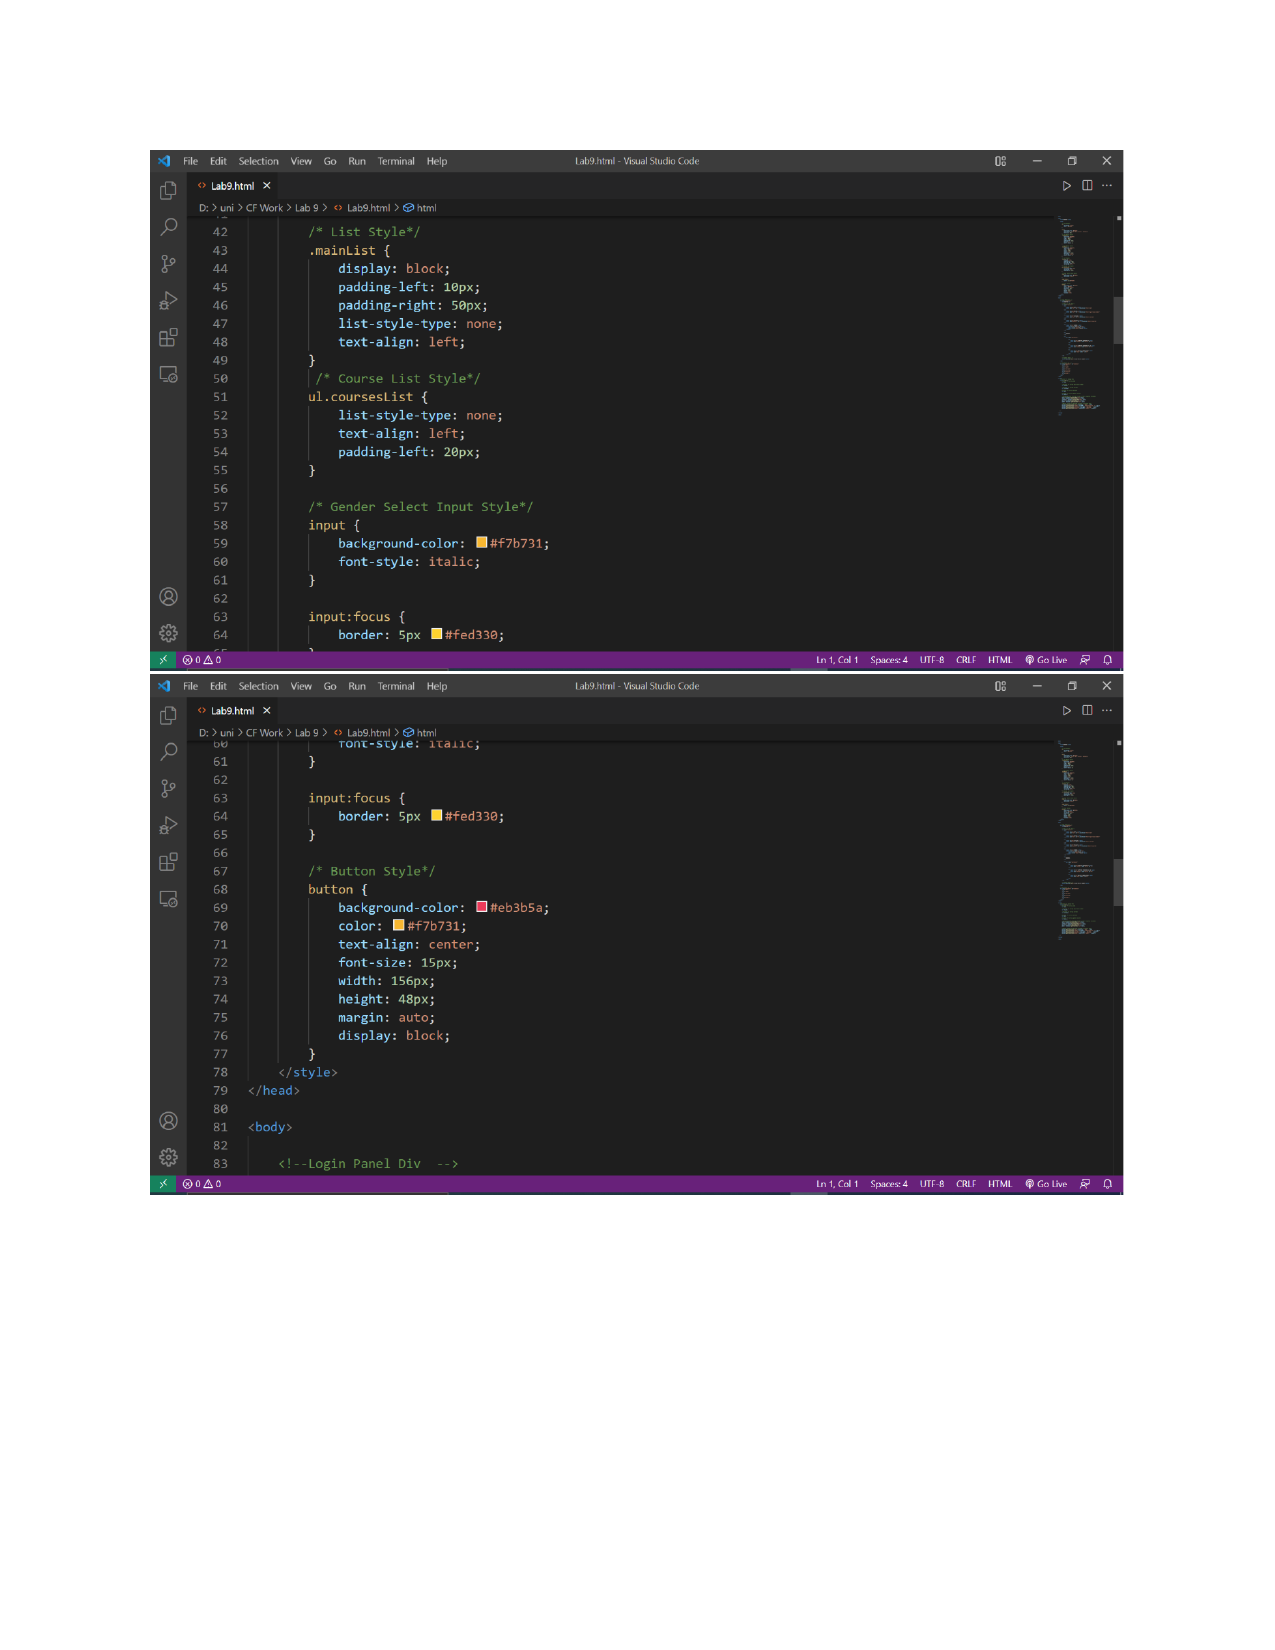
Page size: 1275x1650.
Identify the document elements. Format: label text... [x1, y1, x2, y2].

picture [150, 150, 1124, 671]
picture [150, 674, 1124, 1195]
